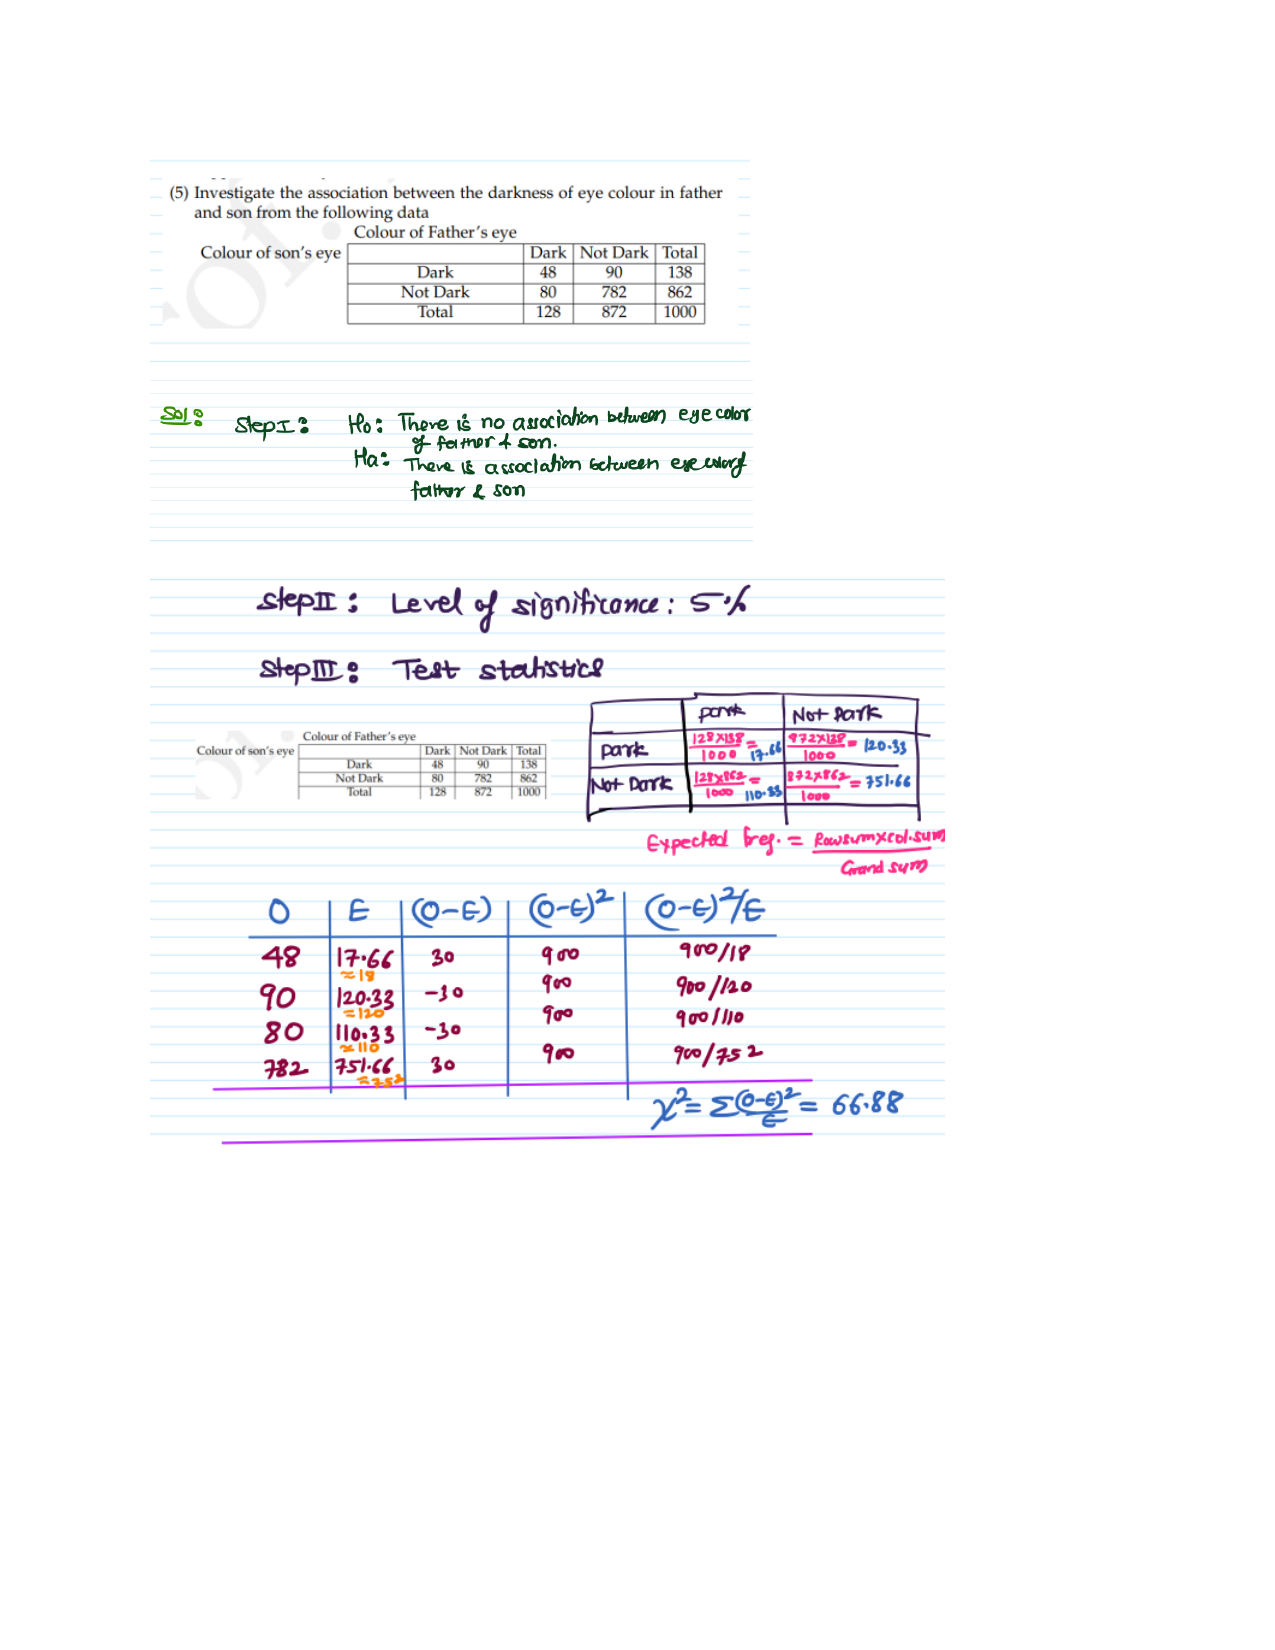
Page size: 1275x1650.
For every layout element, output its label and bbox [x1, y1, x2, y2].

picture [150, 380, 754, 543]
picture [150, 150, 750, 362]
picture [150, 561, 945, 1145]
